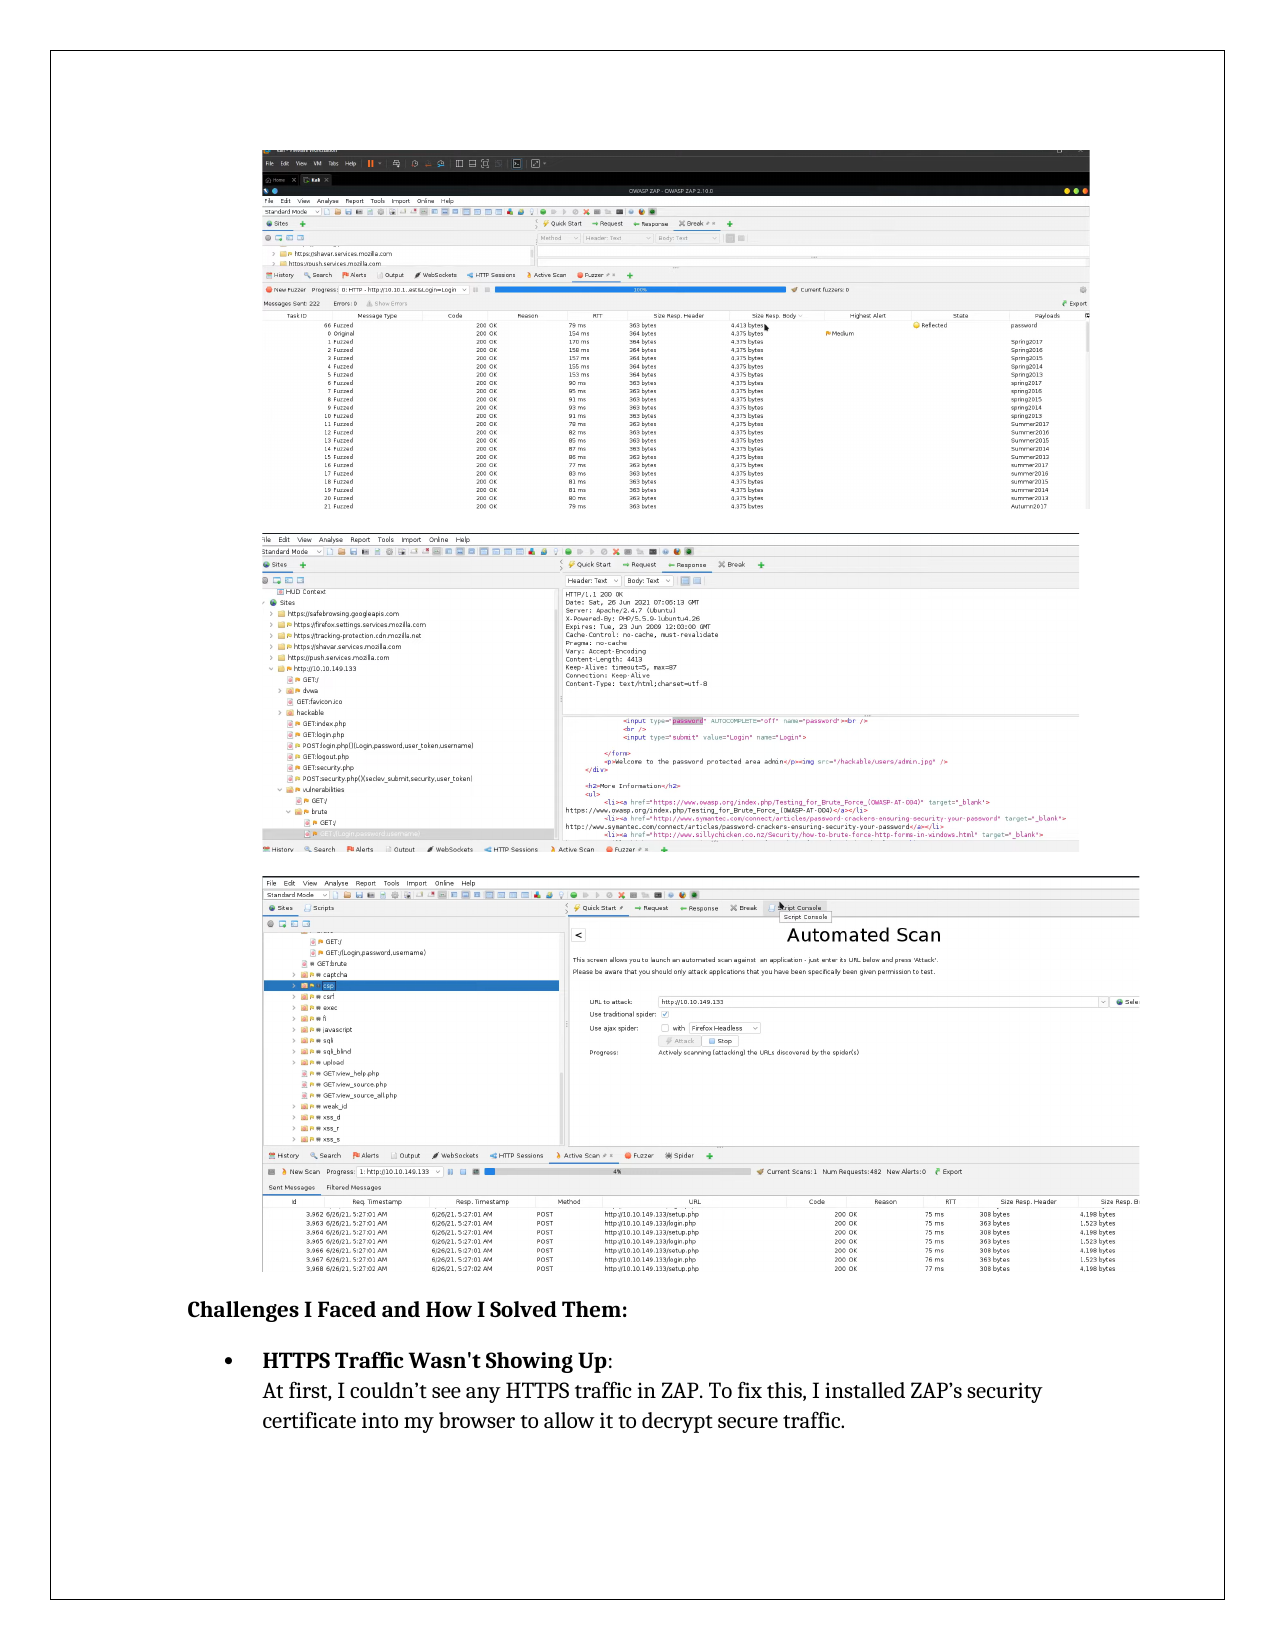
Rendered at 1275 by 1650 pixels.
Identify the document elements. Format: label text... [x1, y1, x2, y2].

text Challenges I Faced and How I Solved Them: [187, 1297, 1088, 1323]
picture [262, 876, 1140, 1272]
list HTTPS Traffic Wasn't Showing Up: At first, I couldn’t see any HTTPS traffic in ZAP. To fix this, I installed ZAP’s security certificate into my browser to allow it to decrypt secure traffic. [225, 1348, 1088, 1434]
picture [262, 533, 1080, 852]
picture [262, 150, 1090, 509]
